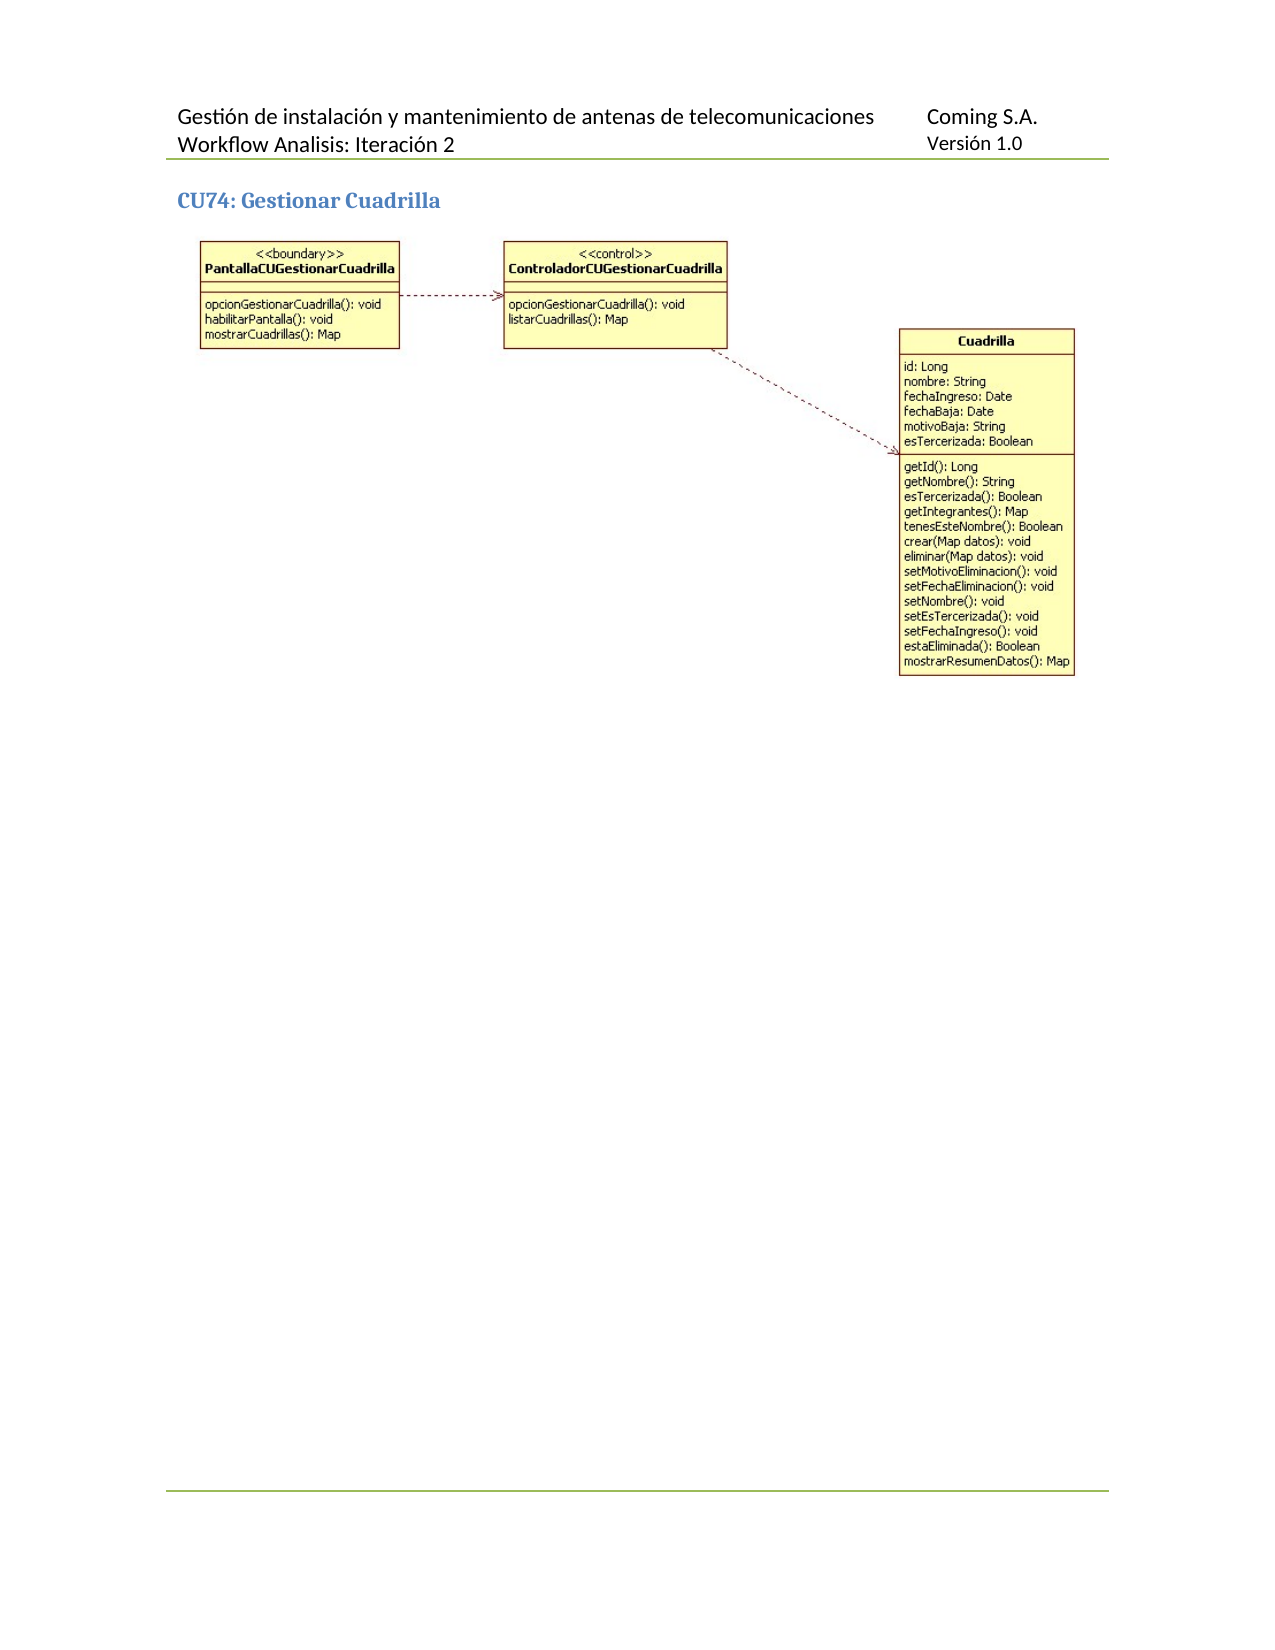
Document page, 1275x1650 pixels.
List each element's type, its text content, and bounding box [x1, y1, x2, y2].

picture [177, 218, 1098, 699]
subtitle CU74: Gestionar Cuadrilla [177, 188, 1098, 214]
